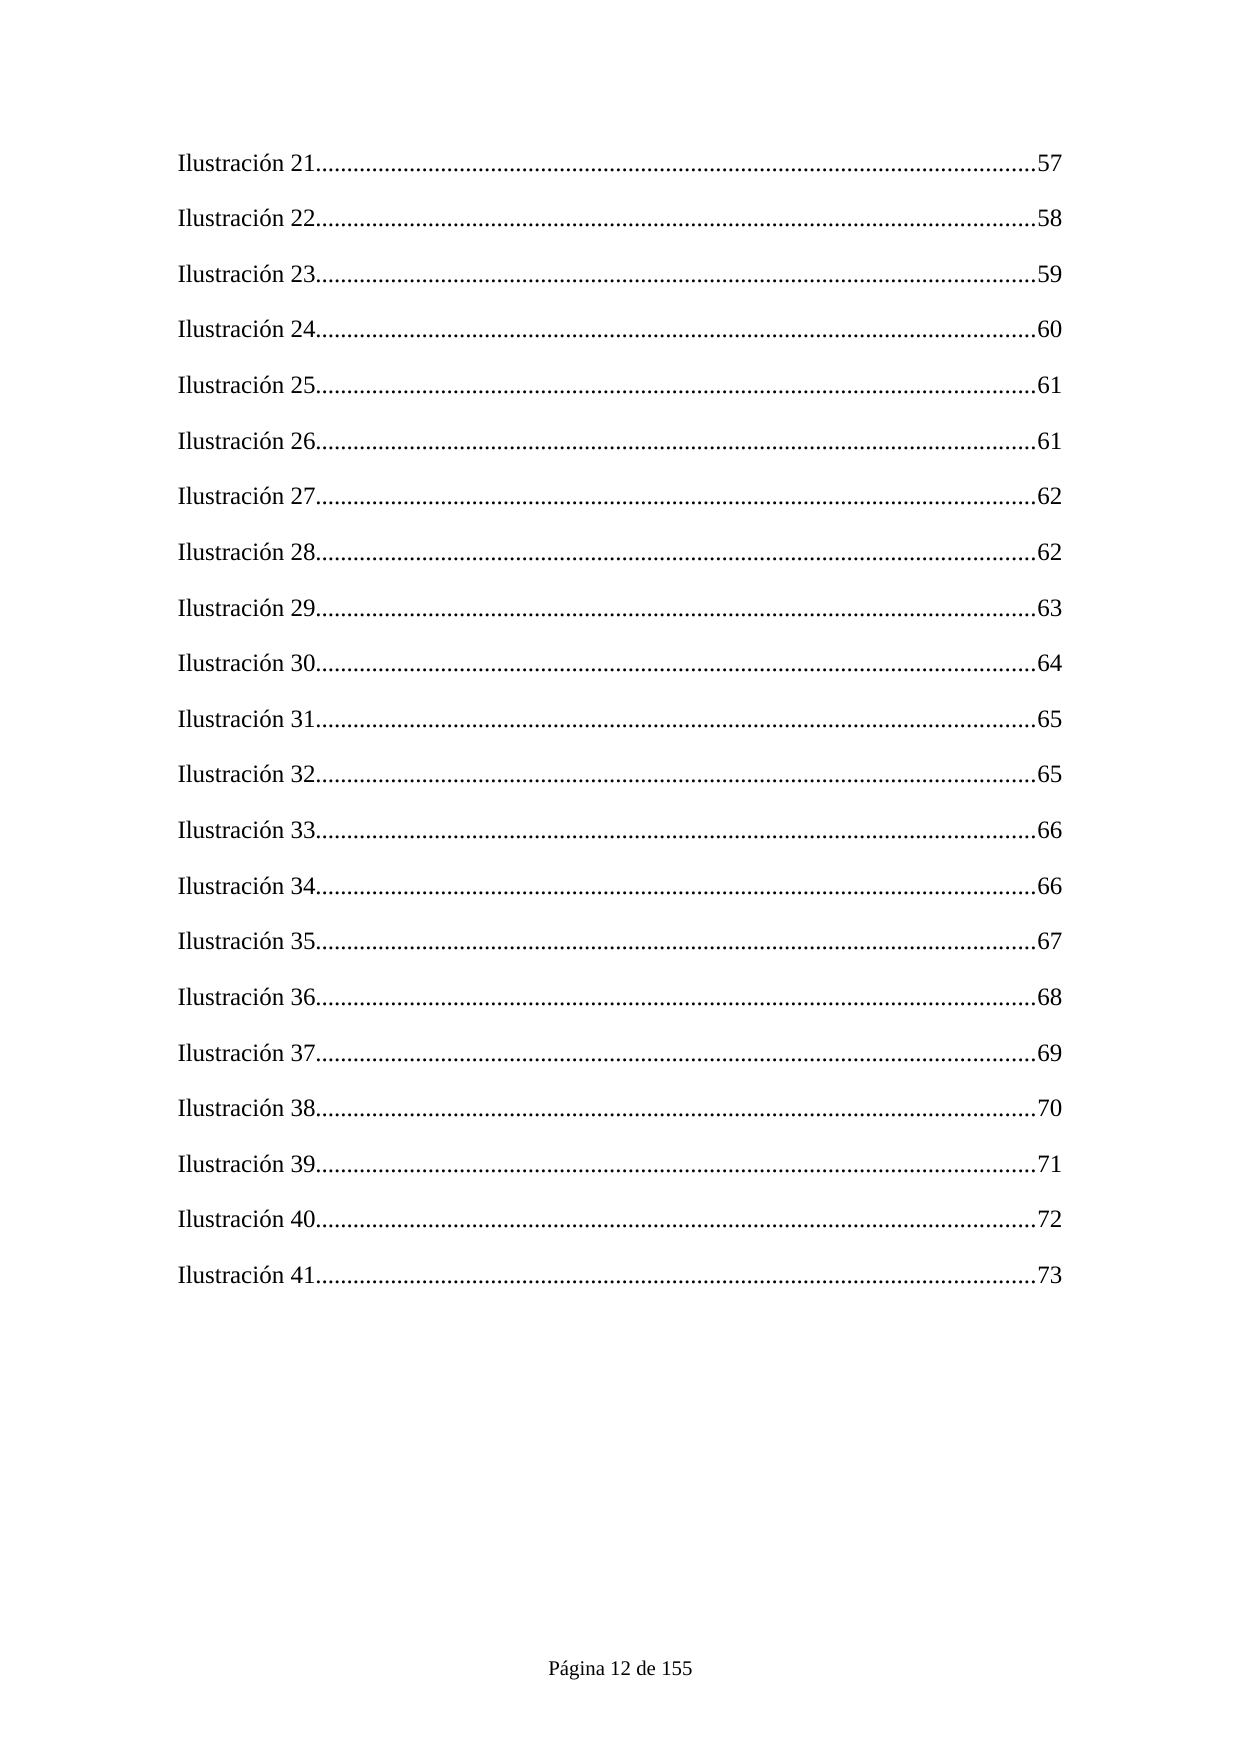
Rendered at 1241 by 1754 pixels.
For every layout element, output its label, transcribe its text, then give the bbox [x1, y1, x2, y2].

text Ilustración 36 68 [177, 982, 1063, 1011]
text Ilustración 29 63 [177, 593, 1063, 621]
text Ilustración 40 72 [177, 1204, 1063, 1233]
text Ilustración 38 70 [177, 1093, 1063, 1122]
text Ilustración 23 59 [177, 259, 1063, 288]
text Ilustración 32 65 [177, 759, 1063, 788]
text Ilustración 24 60 [177, 314, 1063, 343]
text Ilustración 28 62 [177, 537, 1063, 566]
text Ilustración 21 57 [177, 148, 1063, 176]
text Ilustración 35 67 [177, 926, 1063, 955]
text Ilustración 41 73 [177, 1260, 1063, 1289]
text Ilustración 34 66 [177, 871, 1063, 899]
text Ilustración 39 71 [177, 1149, 1063, 1178]
text Ilustración 25 61 [177, 370, 1063, 399]
text Ilustración 26 61 [177, 426, 1063, 454]
text Ilustración 30 64 [177, 648, 1063, 677]
text Ilustración 33 66 [177, 815, 1063, 844]
text Ilustración 22 58 [177, 203, 1063, 232]
text Ilustración 27 62 [177, 481, 1063, 510]
text Ilustración 31 65 [177, 704, 1063, 733]
text Ilustración 37 69 [177, 1038, 1063, 1066]
